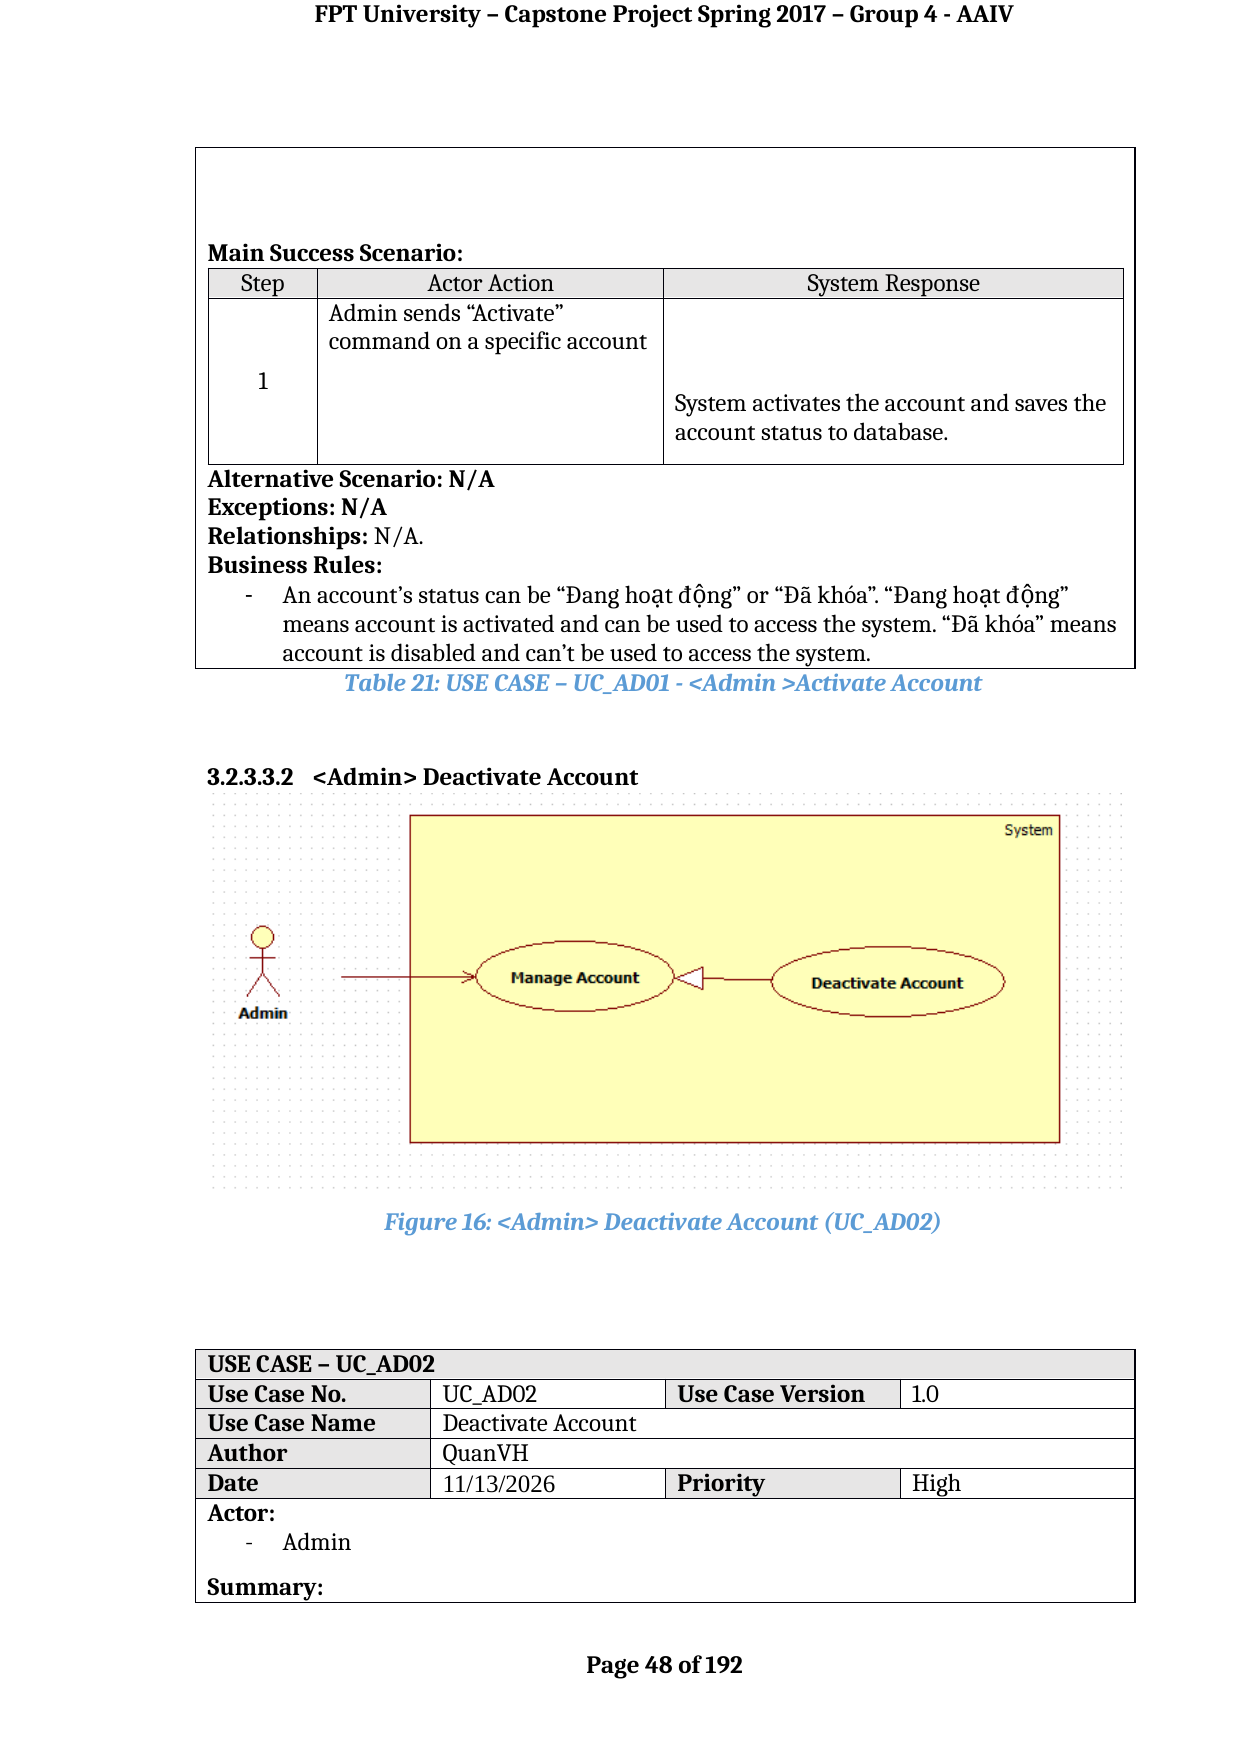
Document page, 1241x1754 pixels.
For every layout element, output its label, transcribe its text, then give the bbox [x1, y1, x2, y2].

table_cell Author [196, 1439, 430, 1468]
table_cell 1.0 [901, 1380, 1134, 1408]
table_cell Priority [666, 1469, 900, 1498]
table_cell QuanVH [431, 1439, 1134, 1468]
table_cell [196, 148, 1134, 667]
text Table 21: USE CASE – UC_AD01 - <Admin >Activate Account [207, 669, 1122, 697]
table_cell Date [196, 1469, 430, 1498]
picture [207, 793, 1122, 1190]
table_header USE CASE – UC_AD02 [196, 1350, 1134, 1378]
table_cell 04/07/2017 [431, 1469, 665, 1498]
table_cell Use Case No. [196, 1380, 430, 1408]
text Figure 16: <Admin> Deactivate Account (UC_AD02) [207, 1207, 1122, 1236]
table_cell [196, 1499, 1134, 1602]
table_cell UC_AD02 [431, 1380, 665, 1408]
table_cell High [901, 1469, 1134, 1498]
subtitle <Admin> Deactivate Account [207, 763, 1122, 791]
table_cell Use Case Name [196, 1409, 430, 1438]
table_cell Use Case Version [666, 1380, 900, 1408]
table_cell Deactivate Account [431, 1409, 1134, 1438]
